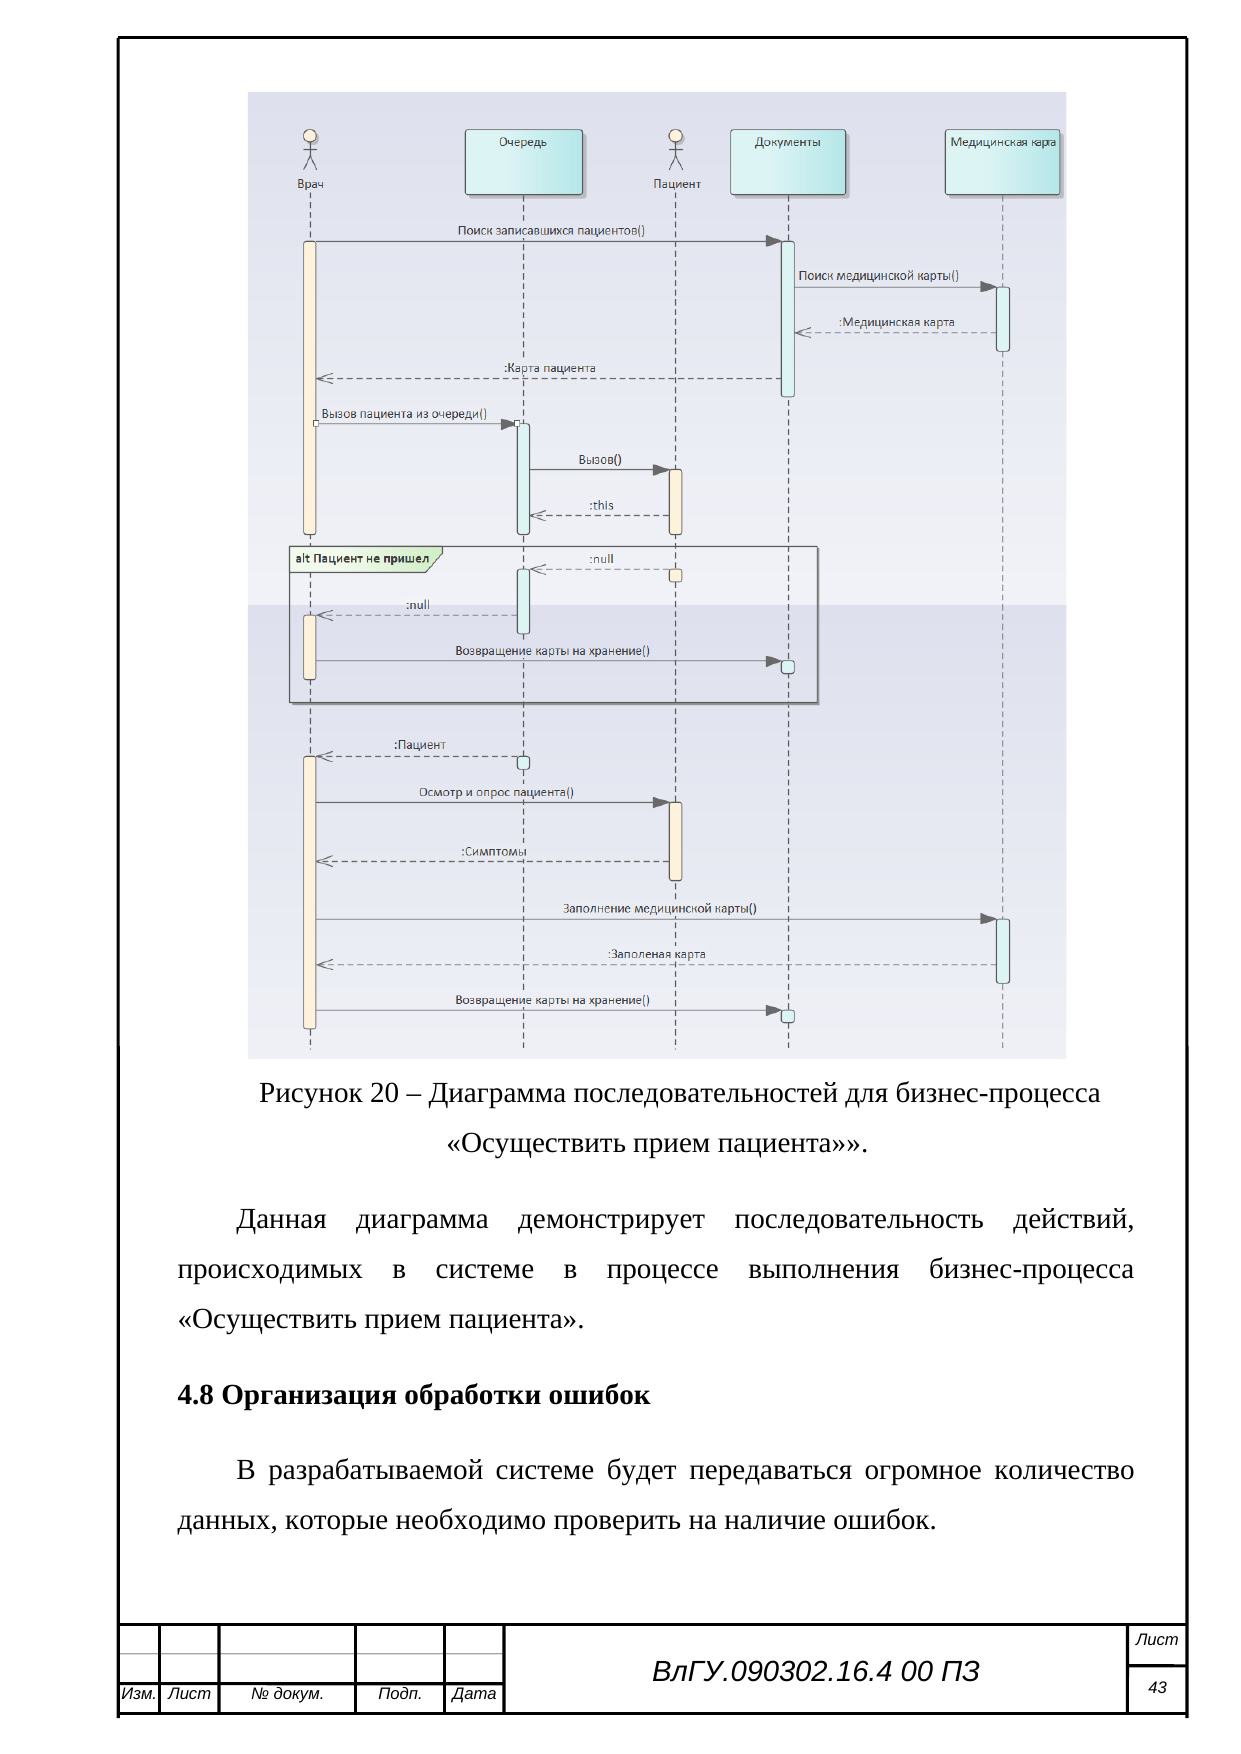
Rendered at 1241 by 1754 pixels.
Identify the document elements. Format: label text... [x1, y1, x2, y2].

text 4.8 Организация обработки ошибок [118, 1377, 1194, 1410]
picture [247, 92, 1067, 1059]
text В разрабатываемой системе будет передаваться огромное количество данных, которые необходимо проверить на наличие ошибок. [177, 1452, 1135, 1536]
text Данная диаграмма демонстрирует последовательность действий, происходимых в системе в процессе выполнения бизнес-процесса «Осуществить прием пациента». [177, 1201, 1135, 1251]
text Данная диаграмма демонстрирует последовательность действий, происходимых в системе в процессе выполнения бизнес-процесса «Осуществить прием пациента». [177, 1285, 1135, 1335]
text Рисунок 20 – Диаграмма последовательностей для бизнес-процесса «Осуществить прием пациента»». [148, 1075, 1167, 1159]
